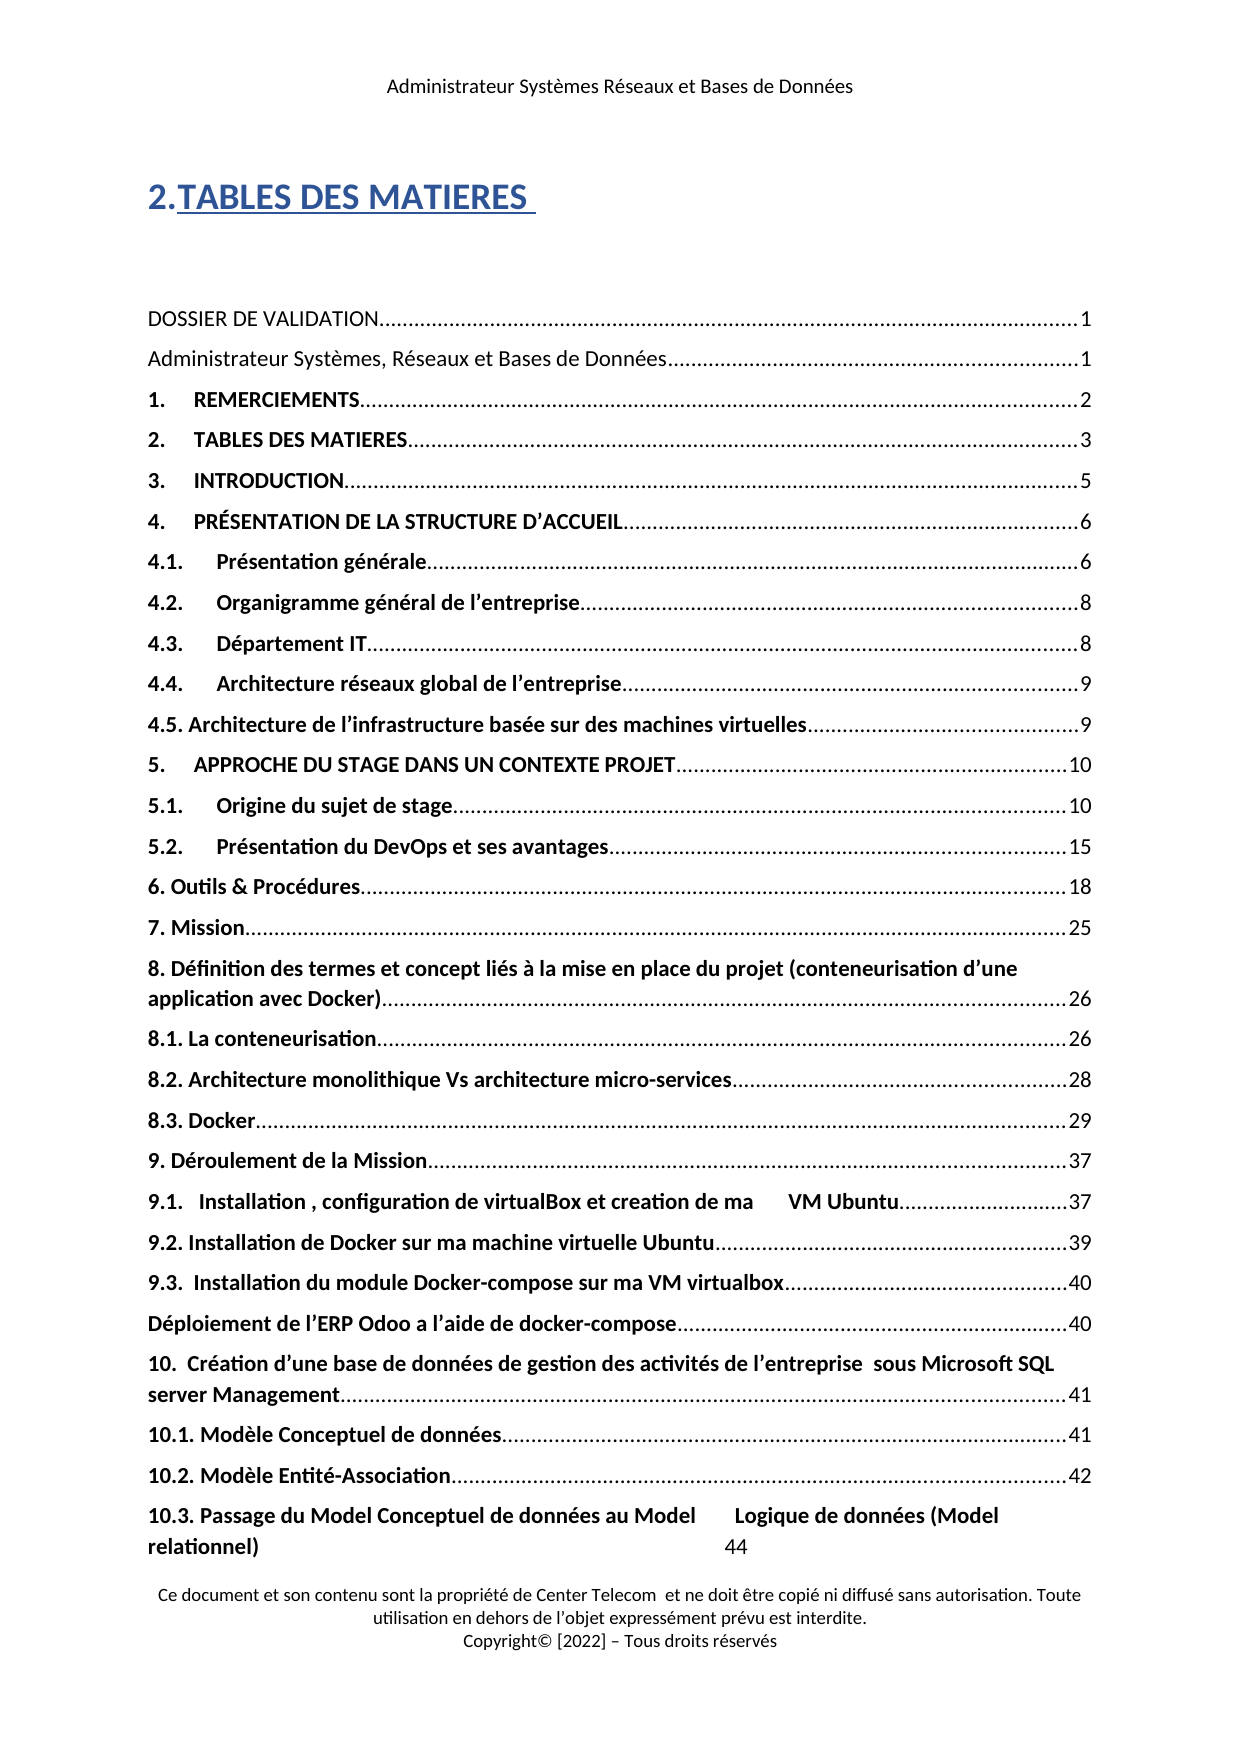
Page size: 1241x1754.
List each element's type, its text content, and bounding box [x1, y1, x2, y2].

subtitle TABLES DES MATIERES [148, 173, 1093, 218]
